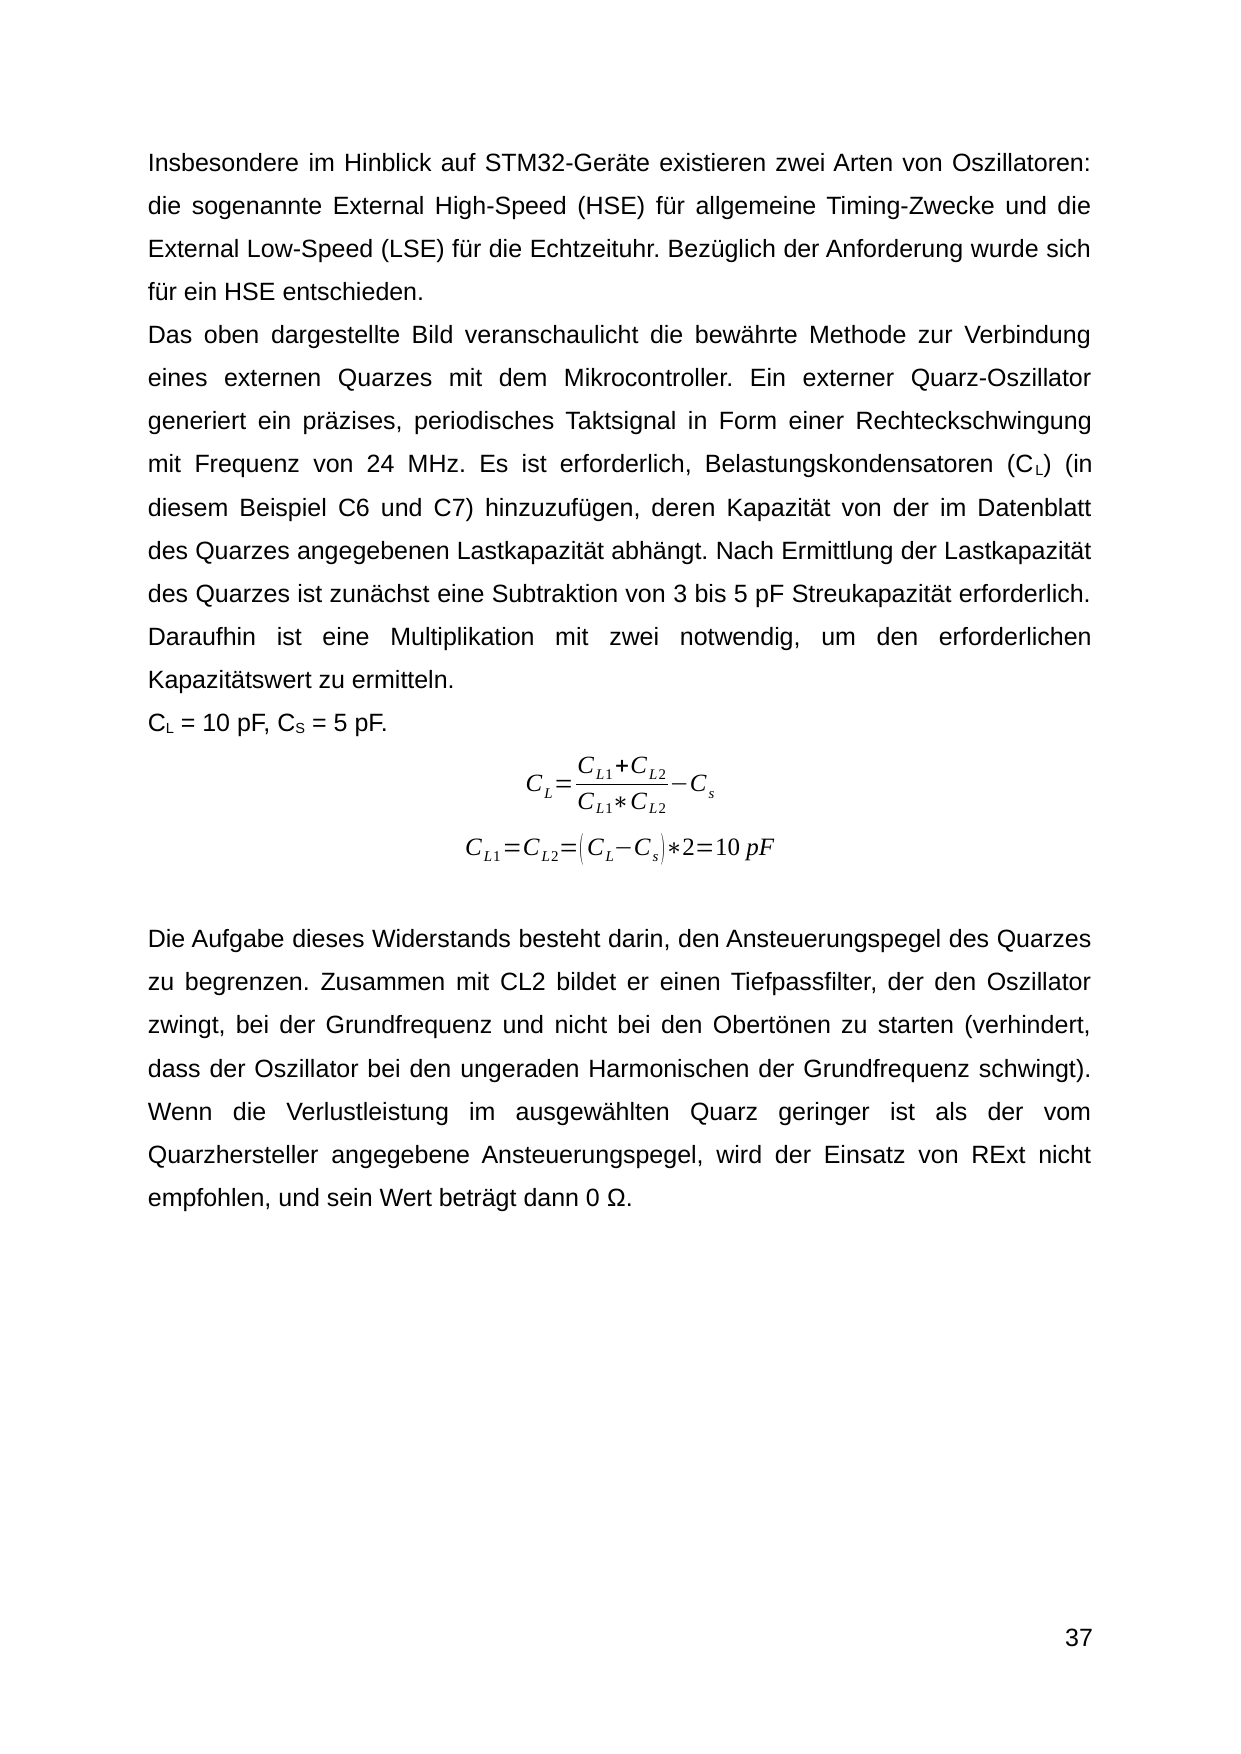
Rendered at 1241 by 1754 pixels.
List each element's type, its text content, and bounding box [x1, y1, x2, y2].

text Die Aufgabe dieses Widerstands besteht darin, den Ansteuerungspegel des Quarzes zu begrenzen. Zusammen mit CL2 bildet er einen Tiefpassfilter, der den Oszillator zwingt, bei der Grundfrequenz und nicht bei den Obertönen zu starten (verhindert, dass der Oszillator bei den ungeraden Harmonischen der Grundfrequenz schwingt). Wenn die Verlustleistung im ausgewählten Quarz geringer ist als der vom Quarzhersteller angegebene Ansteuerungspegel, wird der Einsatz von RExt nicht empfohlen, und sein Wert beträgt dann 0 Ω. [148, 924, 1093, 1212]
text Insbesondere im Hinblick auf STM32-Geräte existieren zwei Arten von Oszillatoren: die sogenannte External High-Speed (HSE) für allgemeine Timing-Zwecke und die External Low-Speed (LSE) für die Echtzeituhr. Bezüglich der Anforderung wurde sich für ein HSE entschieden. [148, 148, 1093, 306]
text Das oben dargestellte Bild veranschaulicht die bewährte Methode zur Verbindung eines externen Quarzes mit dem Mikrocontroller. Ein externer Quarz-Oszillator generiert ein präzises, periodisches Taktsignal in Form einer Rechteckschwingung mit Frequenz von 24 MHz. Es ist erforderlich, Belastungskondensatoren (CL) (in diesem Beispiel C6 und C7) hinzuzufügen, deren Kapazität von der im Datenblatt des Quarzes angegebenen Lastkapazität abhängt. Nach Ermittlung der Lastkapazität des Quarzes ist zunächst eine Subtraktion von 3 bis 5 pF Streukapazität erforderlich. Daraufhin ist eine Multiplikation mit zwei notwendig, um den erforderlichen Kapazitätswert zu ermitteln. [148, 320, 1093, 694]
text CL = 10 pF, CS = 5 pF. [148, 708, 1093, 737]
